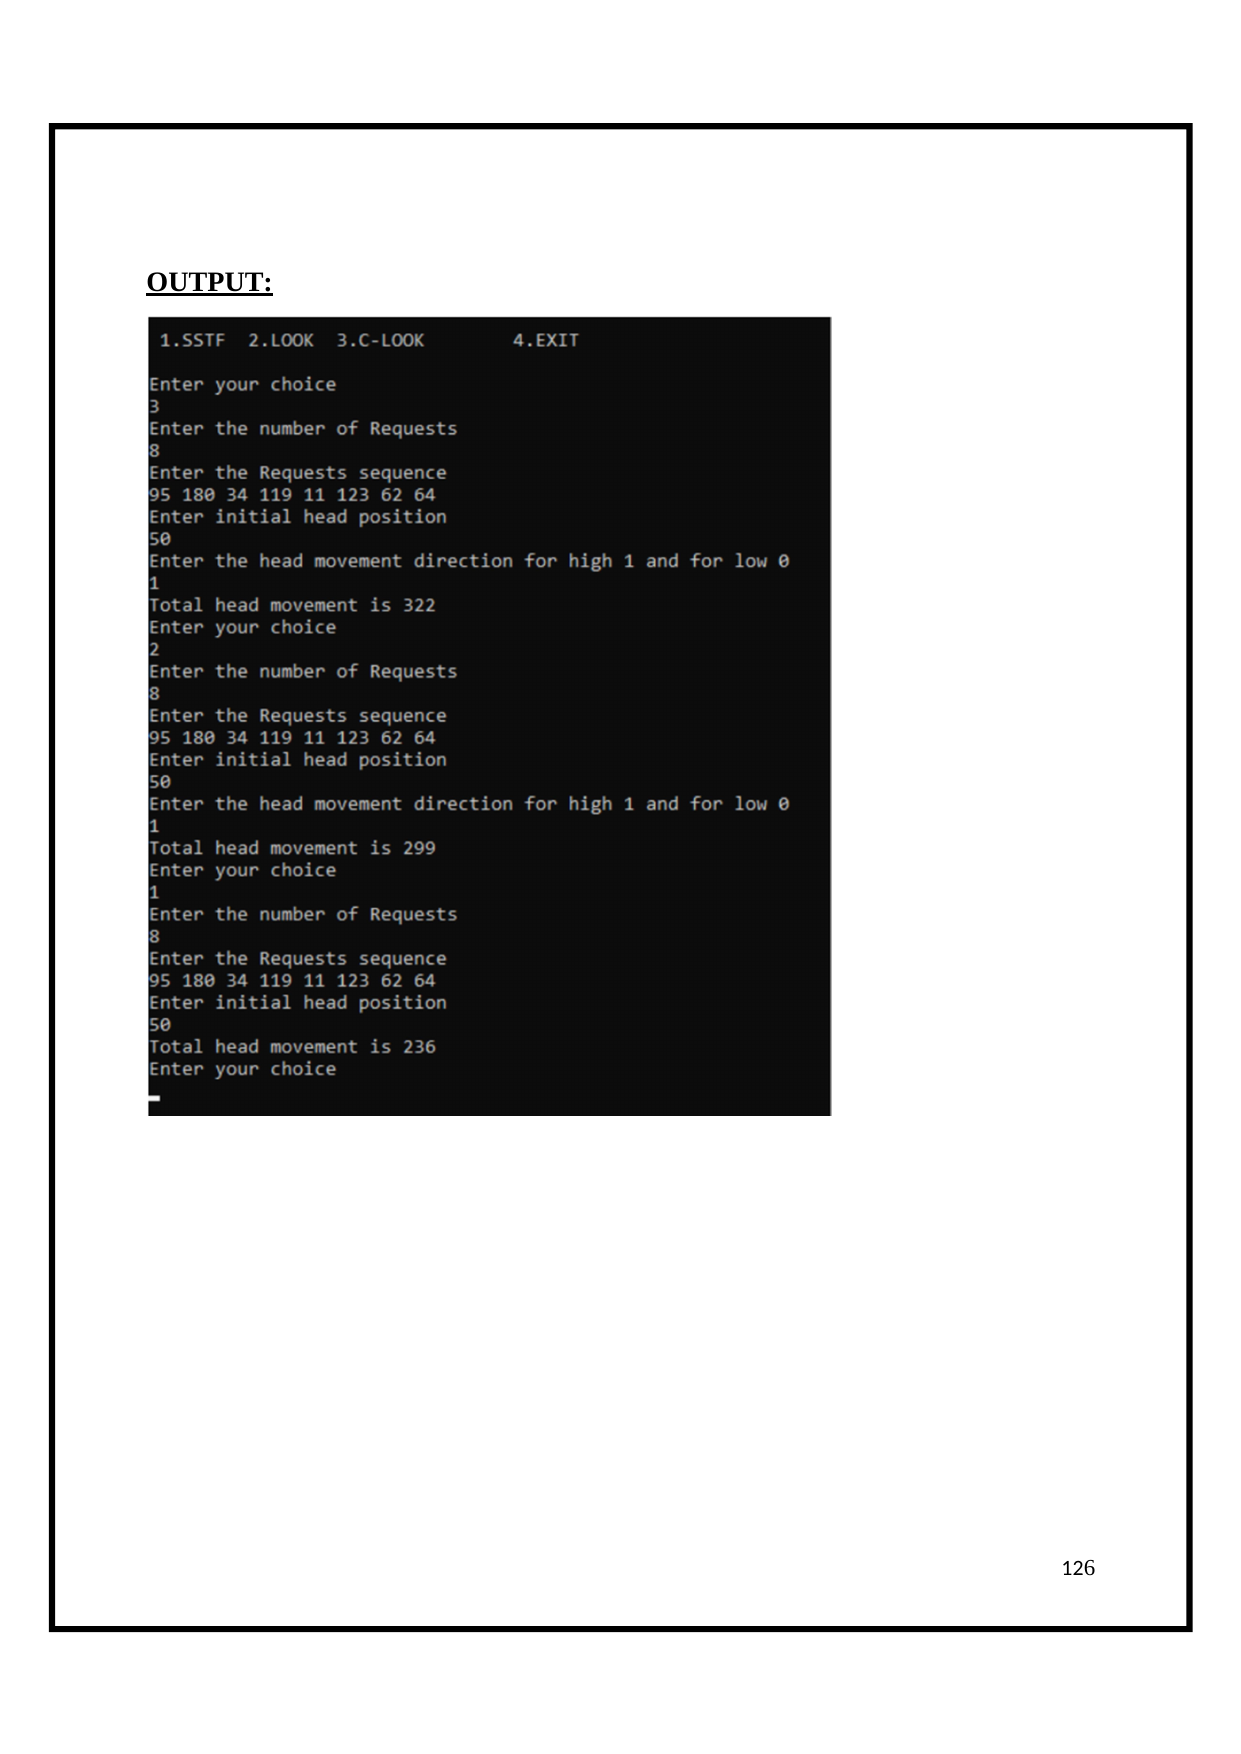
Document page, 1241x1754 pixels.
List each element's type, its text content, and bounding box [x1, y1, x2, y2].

picture [146, 316, 832, 1116]
subtitle OUTPUT: [146, 265, 1144, 297]
